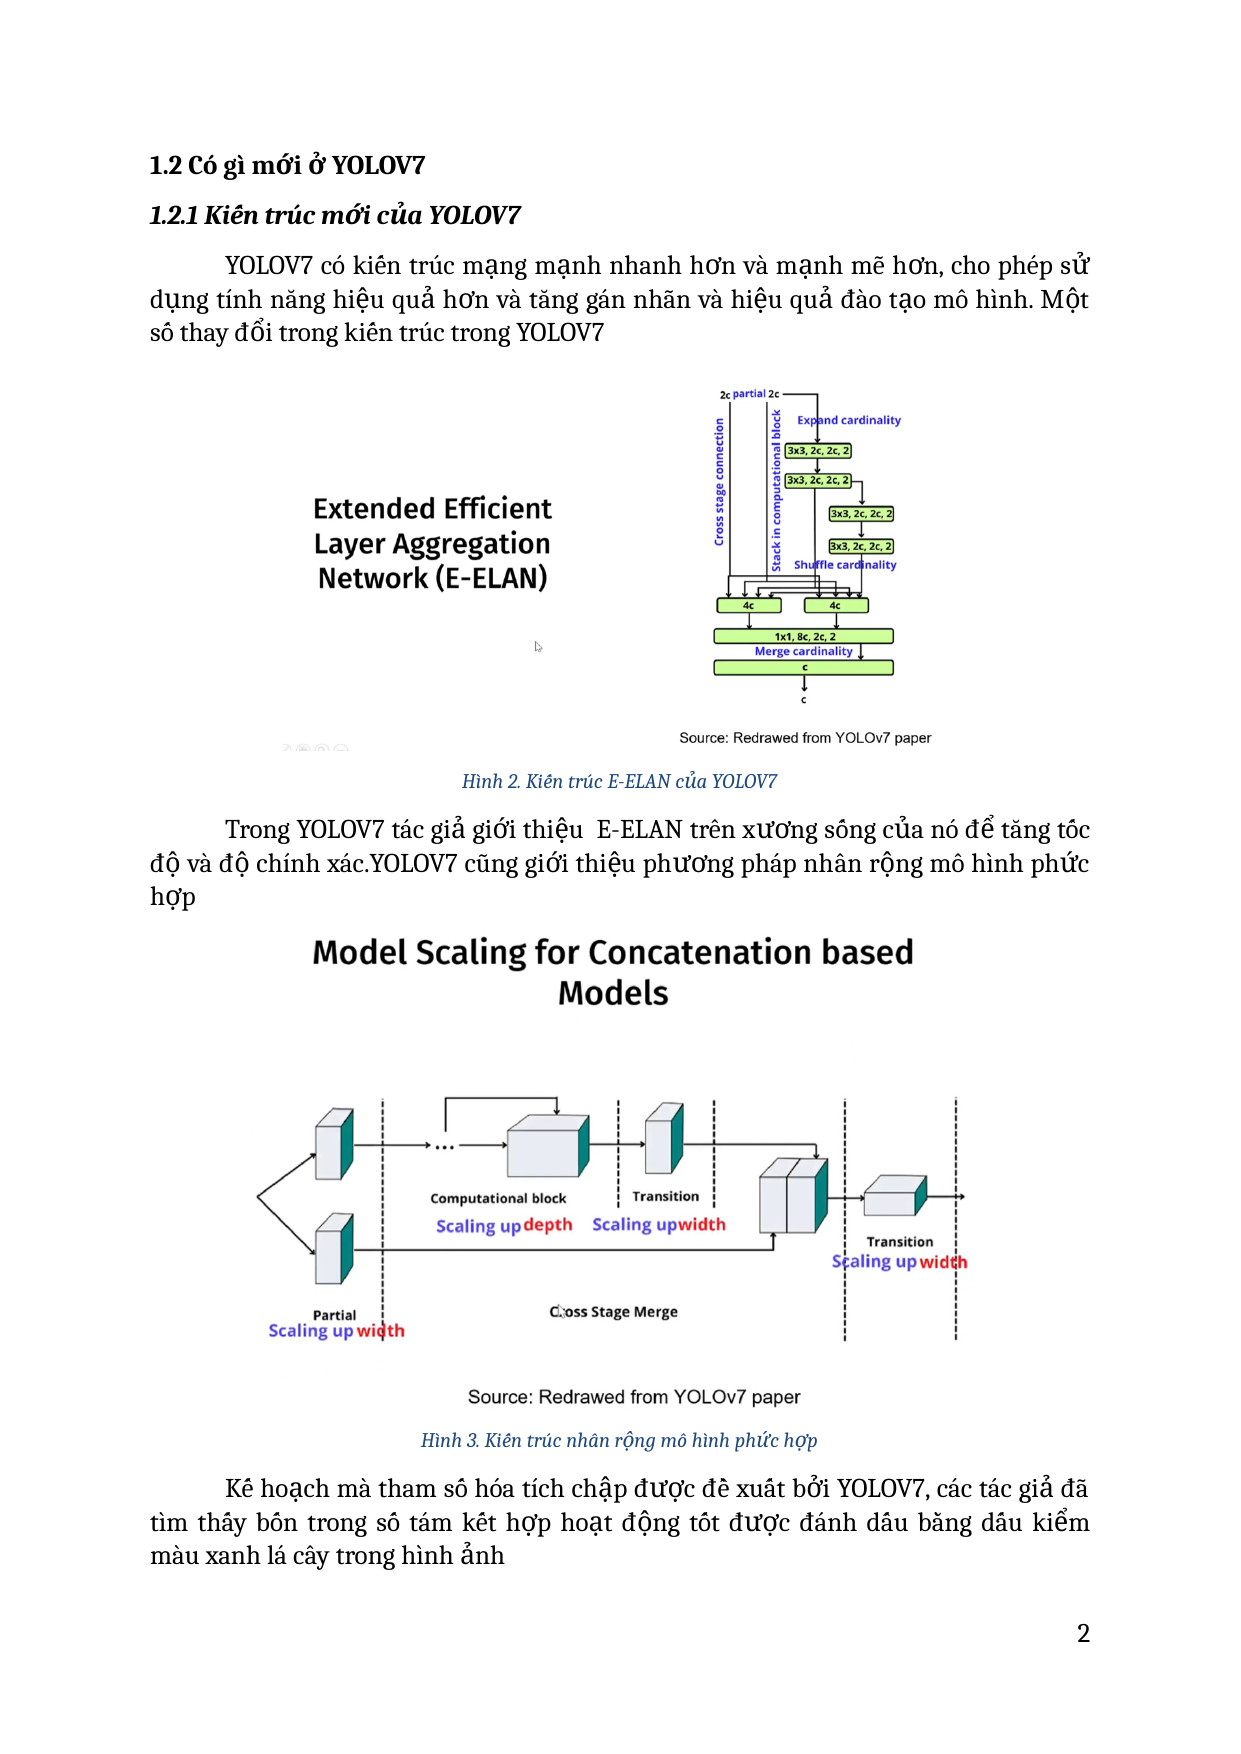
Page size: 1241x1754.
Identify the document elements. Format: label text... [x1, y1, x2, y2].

text YOLOV7 có kiến trúc mạng mạnh nhanh hơn và mạnh mẽ hơn, cho phép sử dụng tính năng hiệu quả hơn và tăng gán nhãn và hiệu quả đào tạo mô hình. Một số thay đổi trong kiến trúc trong YOLOV7 [150, 250, 1090, 349]
picture [245, 931, 995, 1410]
picture [282, 367, 958, 751]
subtitle 1.2 Có gì mới ở YOLOV7 [150, 150, 1090, 181]
subtitle 1.2.1 Kiến trúc mới của YOLOV7 [150, 200, 1090, 231]
text Hình 3. Kiến trúc nhân rộng mô hình phức hợp [150, 1428, 1090, 1452]
text Hình 2. Kiến trúc E-ELAN của YOLOV7 [150, 769, 1090, 793]
text Trong YOLOV7 tác giả giới thiệu E-ELAN trên xương sống của nó để tăng tốc độ và độ chính xác.YOLOV7 cũng giới thiệu phương pháp nhân rộng mô hình phức hợp [150, 814, 1090, 912]
text Kế hoạch mà tham số hóa tích chập được đề xuất bởi YOLOV7, các tác giả đã tìm thấy bốn trong số tám kết hợp hoạt động tốt được đánh dấu bằng dấu kiểm màu xanh lá cây trong hình ảnh [150, 1473, 1090, 1572]
